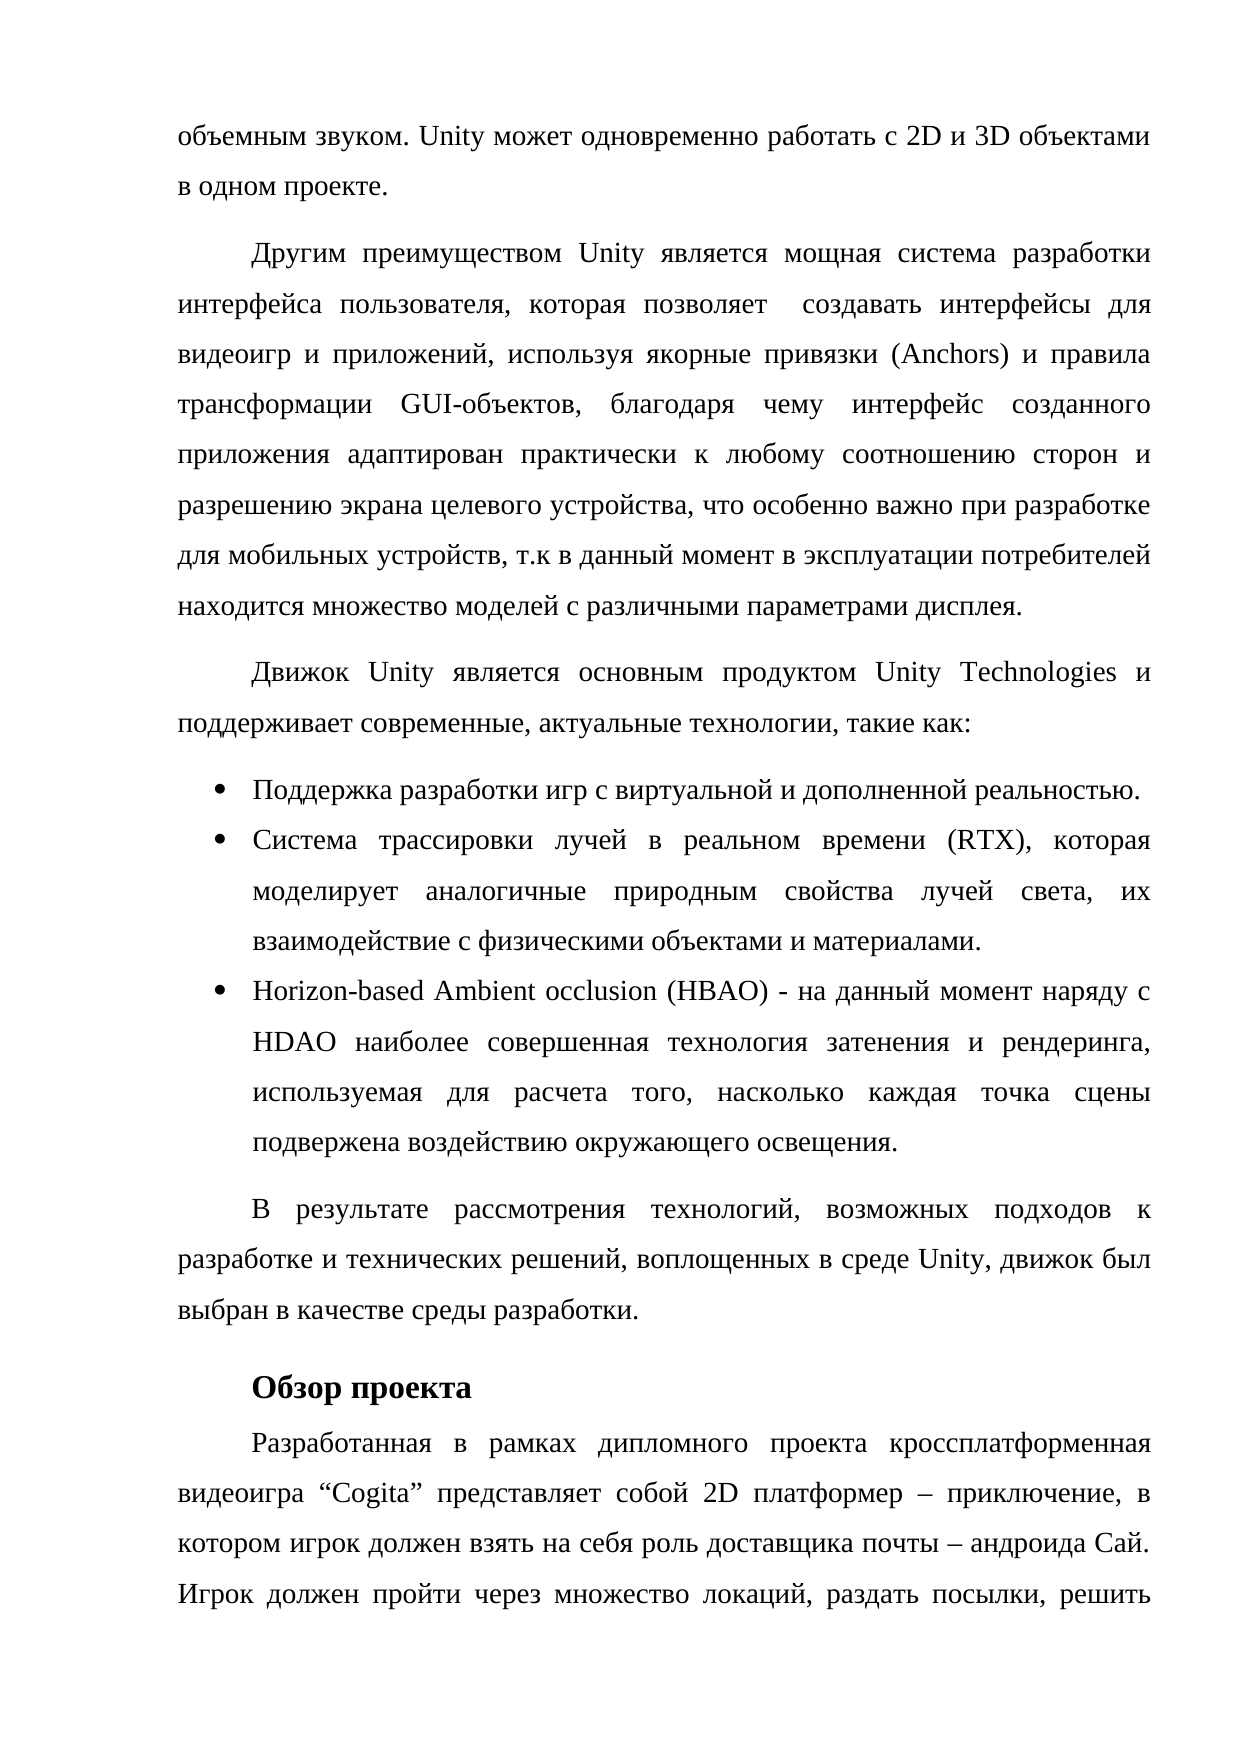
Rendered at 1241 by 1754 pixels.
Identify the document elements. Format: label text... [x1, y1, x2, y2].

list Система трассировки лучей в реальном времени (RTX), которая моделирует аналогичные природным свойства лучей света, их взаимодействие с физическими объектами и материалами. [215, 822, 1152, 957]
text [177, 1425, 1152, 1609]
subtitle Обзор проекта [177, 1367, 1152, 1406]
text Движок Unity является основным продуктом Unity Technologies и поддерживает современные, актуальные технологии, такие как: [177, 654, 1152, 738]
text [177, 118, 1152, 202]
text Другим преимуществом Unity является мощная система разработки интерфейса пользователя, которая позволяет создавать интерфейсы для видеоигр и приложений, используя якорные привязки (Anchors) и правила трансформации GUI-объектов, благодаря чему интерфейс созданного приложения адаптирован практически к любому соотношению сторон и разрешению экрана целевого устройства, что особенно важно при разработке для мобильных устройств, т.к в данный момент в эксплуатации потребителей находится множество моделей с различными параметрами дисплея. [177, 235, 1152, 621]
list Horizon-based Ambient occlusion (HBAO) - на данный момент наряду с HDAO наиболее совершенная технология затенения и рендеринга, используемая для расчета того, насколько каждая точка сцены подвержена воздействию окружающего освещения. [215, 973, 1152, 1158]
list Поддержка разработки игр с виртуальной и дополненной реальностью. [215, 772, 1152, 806]
text В результате рассмотрения технологий, возможных подходов к разработке и технических решений, воплощенных в среде Unity, движок был выбран в качестве среды разработки. [177, 1191, 1152, 1326]
